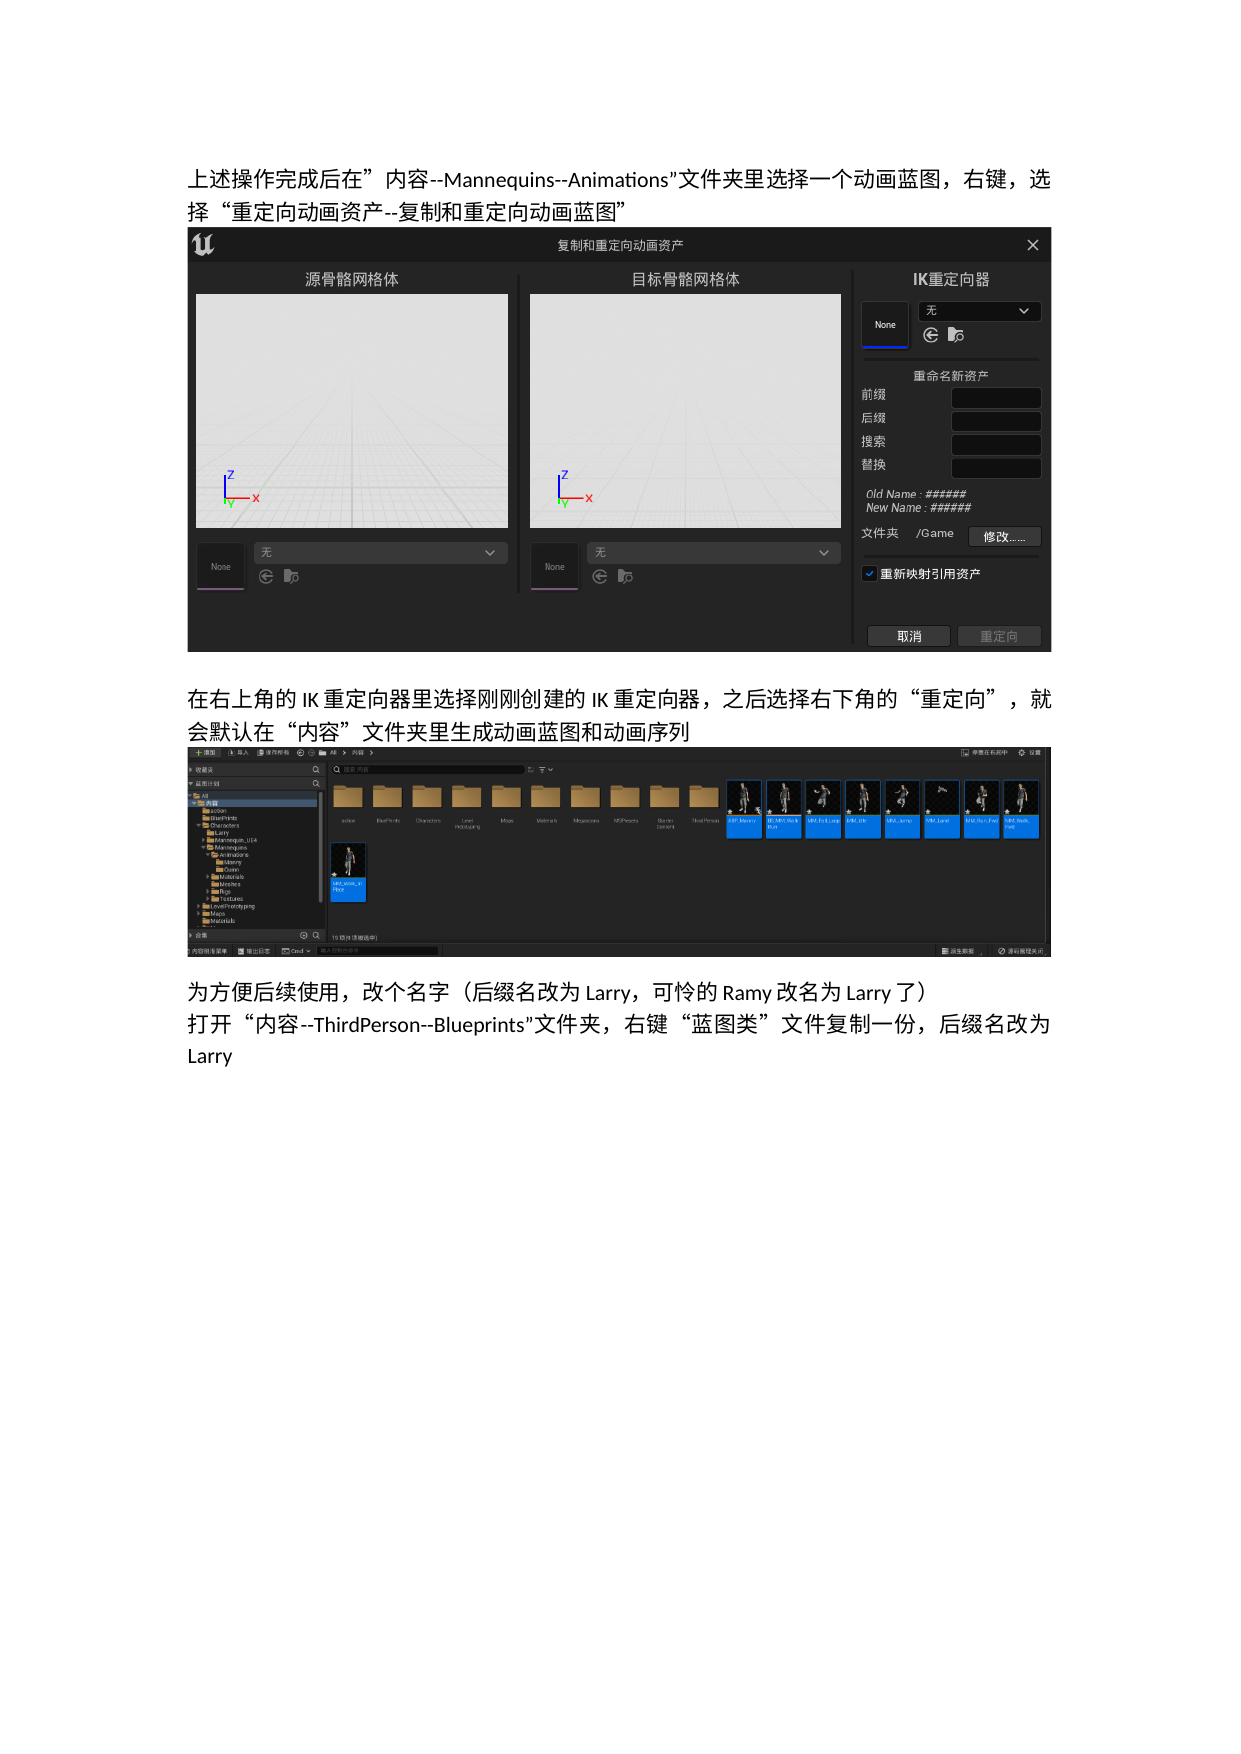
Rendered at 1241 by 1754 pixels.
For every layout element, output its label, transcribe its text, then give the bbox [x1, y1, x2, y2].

picture [187, 747, 1051, 957]
text 在右上角的IK重定向器里选择刚刚创建的IK重定向器，之后选择右下角的“重定向”，就会默认在“内容”文件夹里生成动画蓝图和动画序列 [187, 682, 1053, 747]
text 上述操作完成后在”内容--Mannequins--Animations”文件夹里选择一个动画蓝图，右键，选择“重定向动画资产--复制和重定向动画蓝图” [187, 162, 1053, 227]
text 为方便后续使用，改个名字（后缀名改为Larry，可怜的Ramy改名为Larry了） [187, 974, 1053, 1007]
picture [187, 227, 1052, 652]
text 打开“内容--ThirdPerson--Blueprints”文件夹，右键“蓝图类”文件复制一份，后缀名改为Larry [187, 1007, 1053, 1072]
